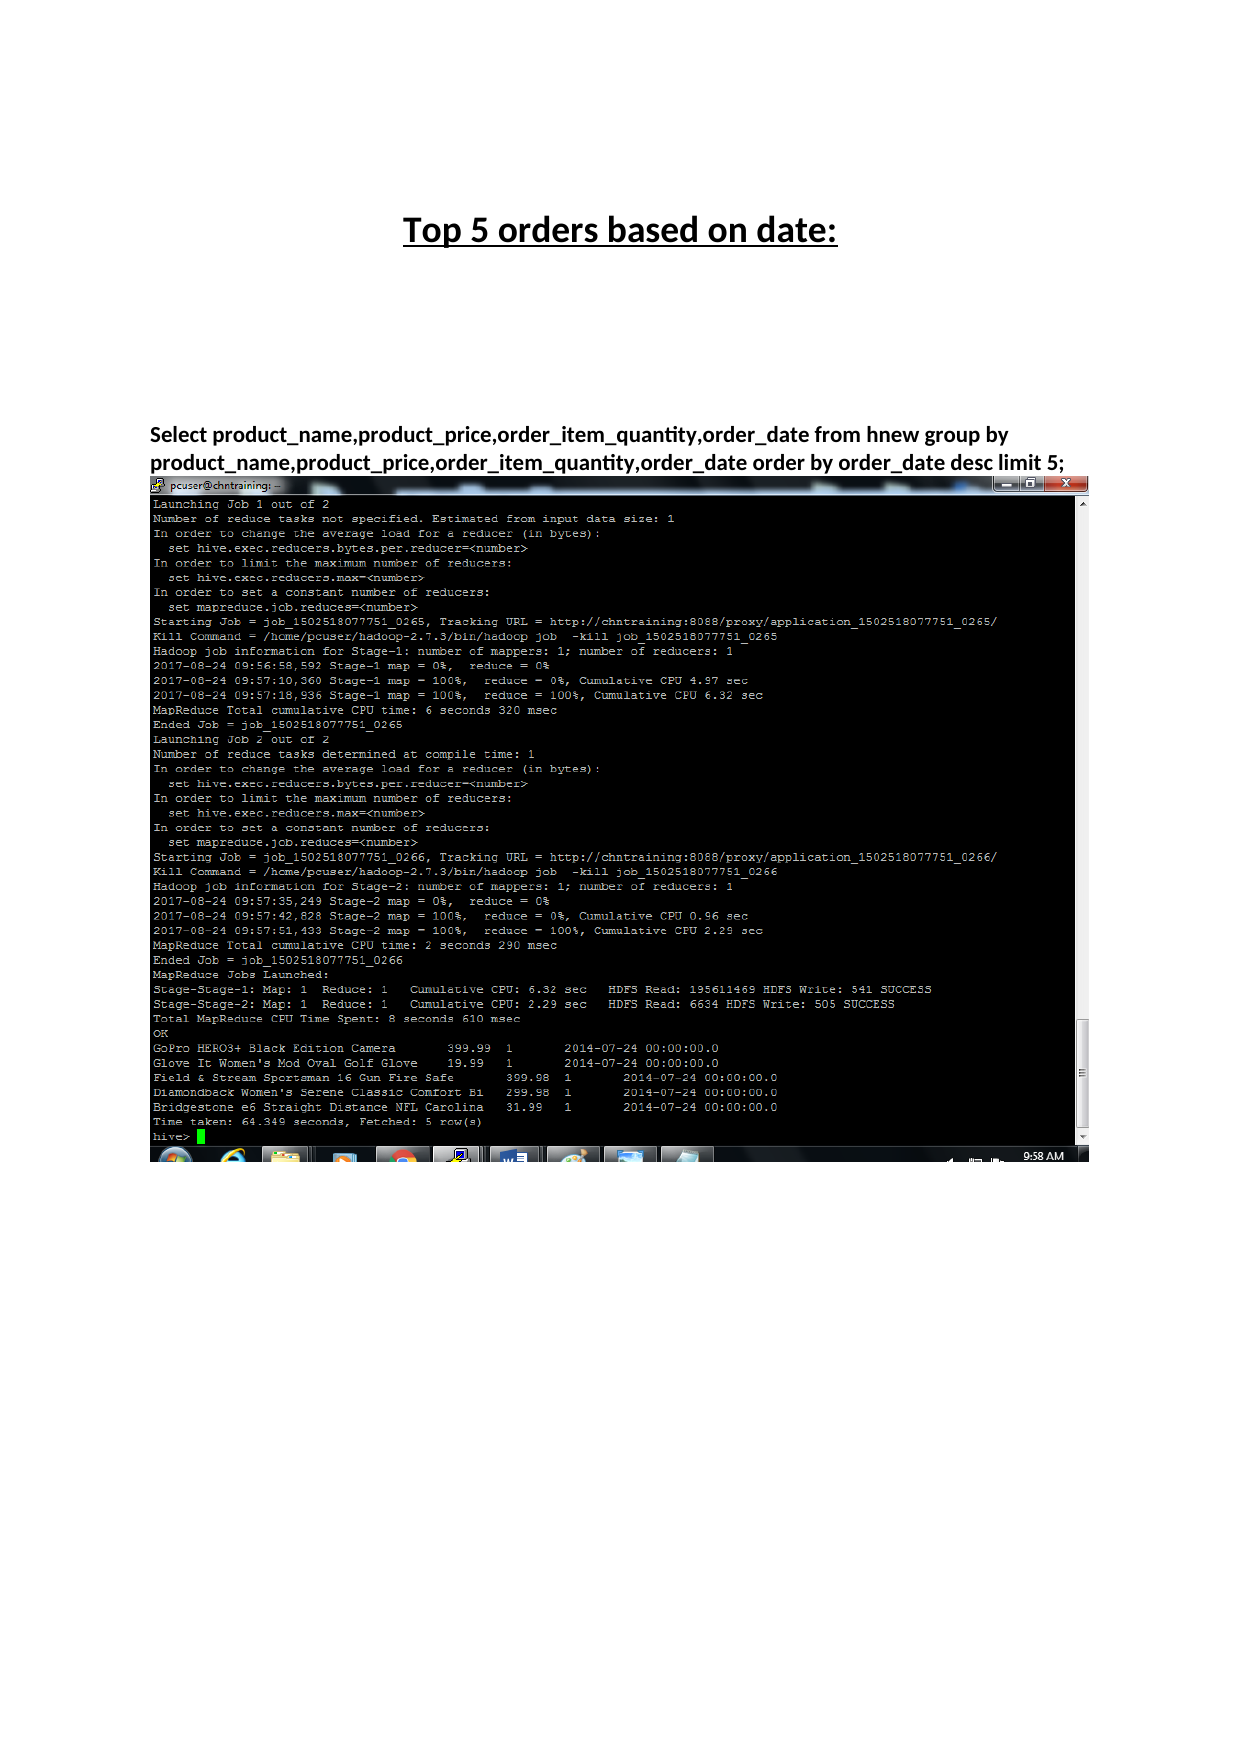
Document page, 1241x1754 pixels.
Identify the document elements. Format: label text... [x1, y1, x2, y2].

picture [150, 476, 1089, 1162]
text Select product_name,product_price,order_item_quantity,order_date from hnew group by product_name,product_price,order_item_quantity,order_date order by order_date desc limit 5; [150, 420, 1090, 476]
text Top 5 orders based on date: [150, 206, 1090, 252]
